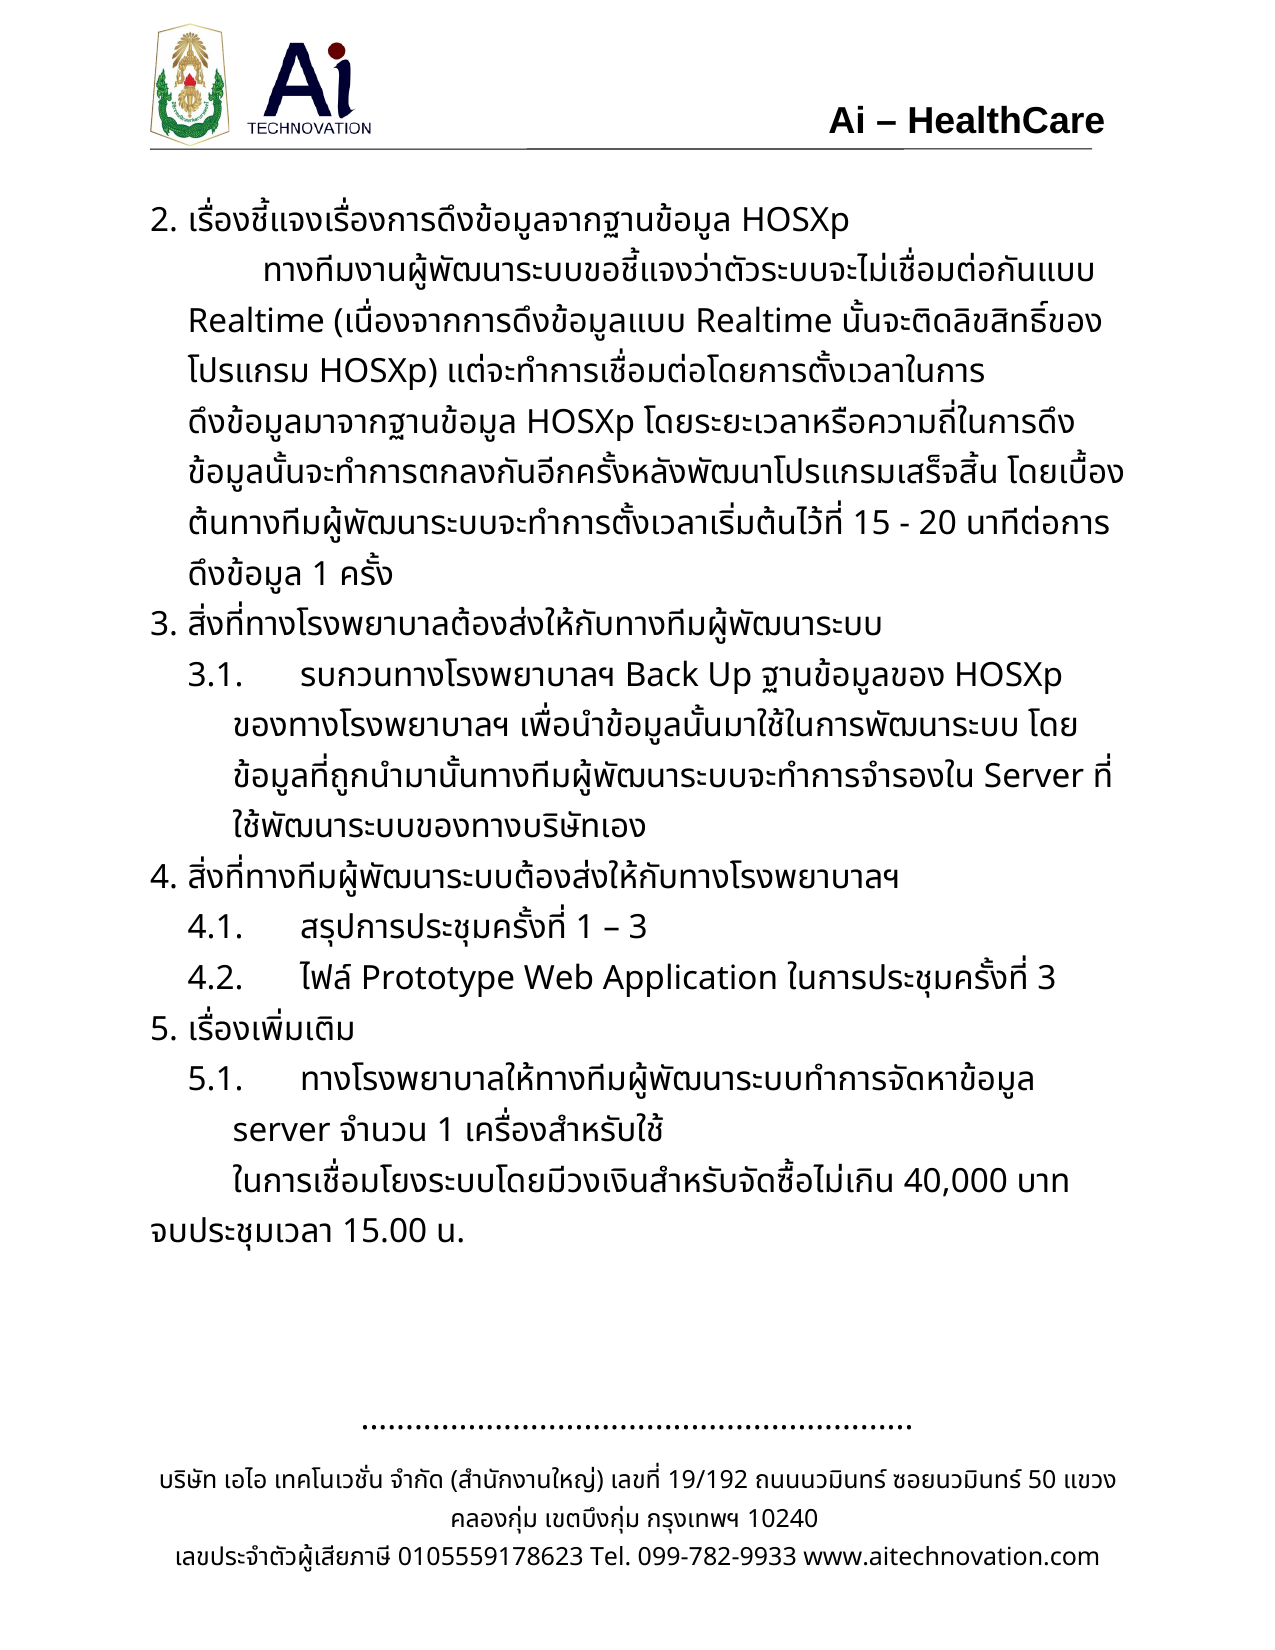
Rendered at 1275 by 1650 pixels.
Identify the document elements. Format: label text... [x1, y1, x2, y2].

list สิ่งที่ทางโรงพยาบาลต้องส่งให้กับทางทีมผู้พัฒนาระบบ [150, 600, 1125, 651]
list เรื่องชี้แจงเรื่องการดึงข้อมูลจากฐานข้อมูล HOSXp [150, 195, 1125, 246]
list ไฟล์ Prototype Web Application ในการประชุมครั้งที่ 3 [187, 954, 1125, 1004]
text ทางทีมงานผู้พัฒนาระบบขอชี้แจงว่าตัวระบบจะไม่เชื่อมต่อกันแบบ Realtime (เนื่องจากการดึงข้อมูลแบบ Realtime นั้นจะติดลิขสิทธิ์ของโปรแกรม HOSXp) แต่จะทำการเชื่อมต่อโดยการตั้งเวลาในการ ดึงข้อมูลมาจากฐานข้อมูล HOSXp โดยระยะเวลาหรือความถี่ในการดึงข้อมูลนั้นจะทำการตกลงกันอีกครั้งหลังพัฒนาโปรแกรมเสร็จสิ้น โดยเบื้องต้นทางทีมผู้พัฒนาระบบจะทำการตั้งเวลาเริ่มต้นไว้ที่ 15 - 20 นาทีต่อการดึงข้อมูล 1 ครั้ง [187, 246, 1125, 600]
picture [241, 30, 378, 142]
list ทางโรงพยาบาลให้ทางทีมผู้พัฒนาระบบทำการจัดหาข้อมูล server จำนวน 1 เครื่องสำหรับใช้ ในการเชื่อมโยงระบบโดยมีวงเงินสำหรับจัดซื้อไม่เกิน 40,000 บาท [187, 1055, 1125, 1207]
list สิ่งที่ทางทีมผู้พัฒนาระบบต้องส่งให้กับทางโรงพยาบาลฯ [150, 853, 1125, 903]
text จบประชุมเวลา 15.00 น. [150, 1207, 1125, 1258]
text .............................................................. [150, 1394, 1125, 1439]
picture [150, 23, 230, 146]
list รบกวนทางโรงพยาบาลฯ Back Up ฐานข้อมูลของ HOSXp ของทางโรงพยาบาลฯ เพื่อนำข้อมูลนั้นมาใช้ในการพัฒนาระบบ โดยข้อมูลที่ถูกนำมานั้นทางทีมผู้พัฒนาระบบจะทำการจำรองใน Server ที่ใช้พัฒนาระบบของทางบริษัทเอง [187, 651, 1125, 853]
list เรื่องเพิ่มเติม [150, 1004, 1125, 1055]
list สรุปการประชุมครั้งที่ 1 – 3 [187, 903, 1125, 954]
